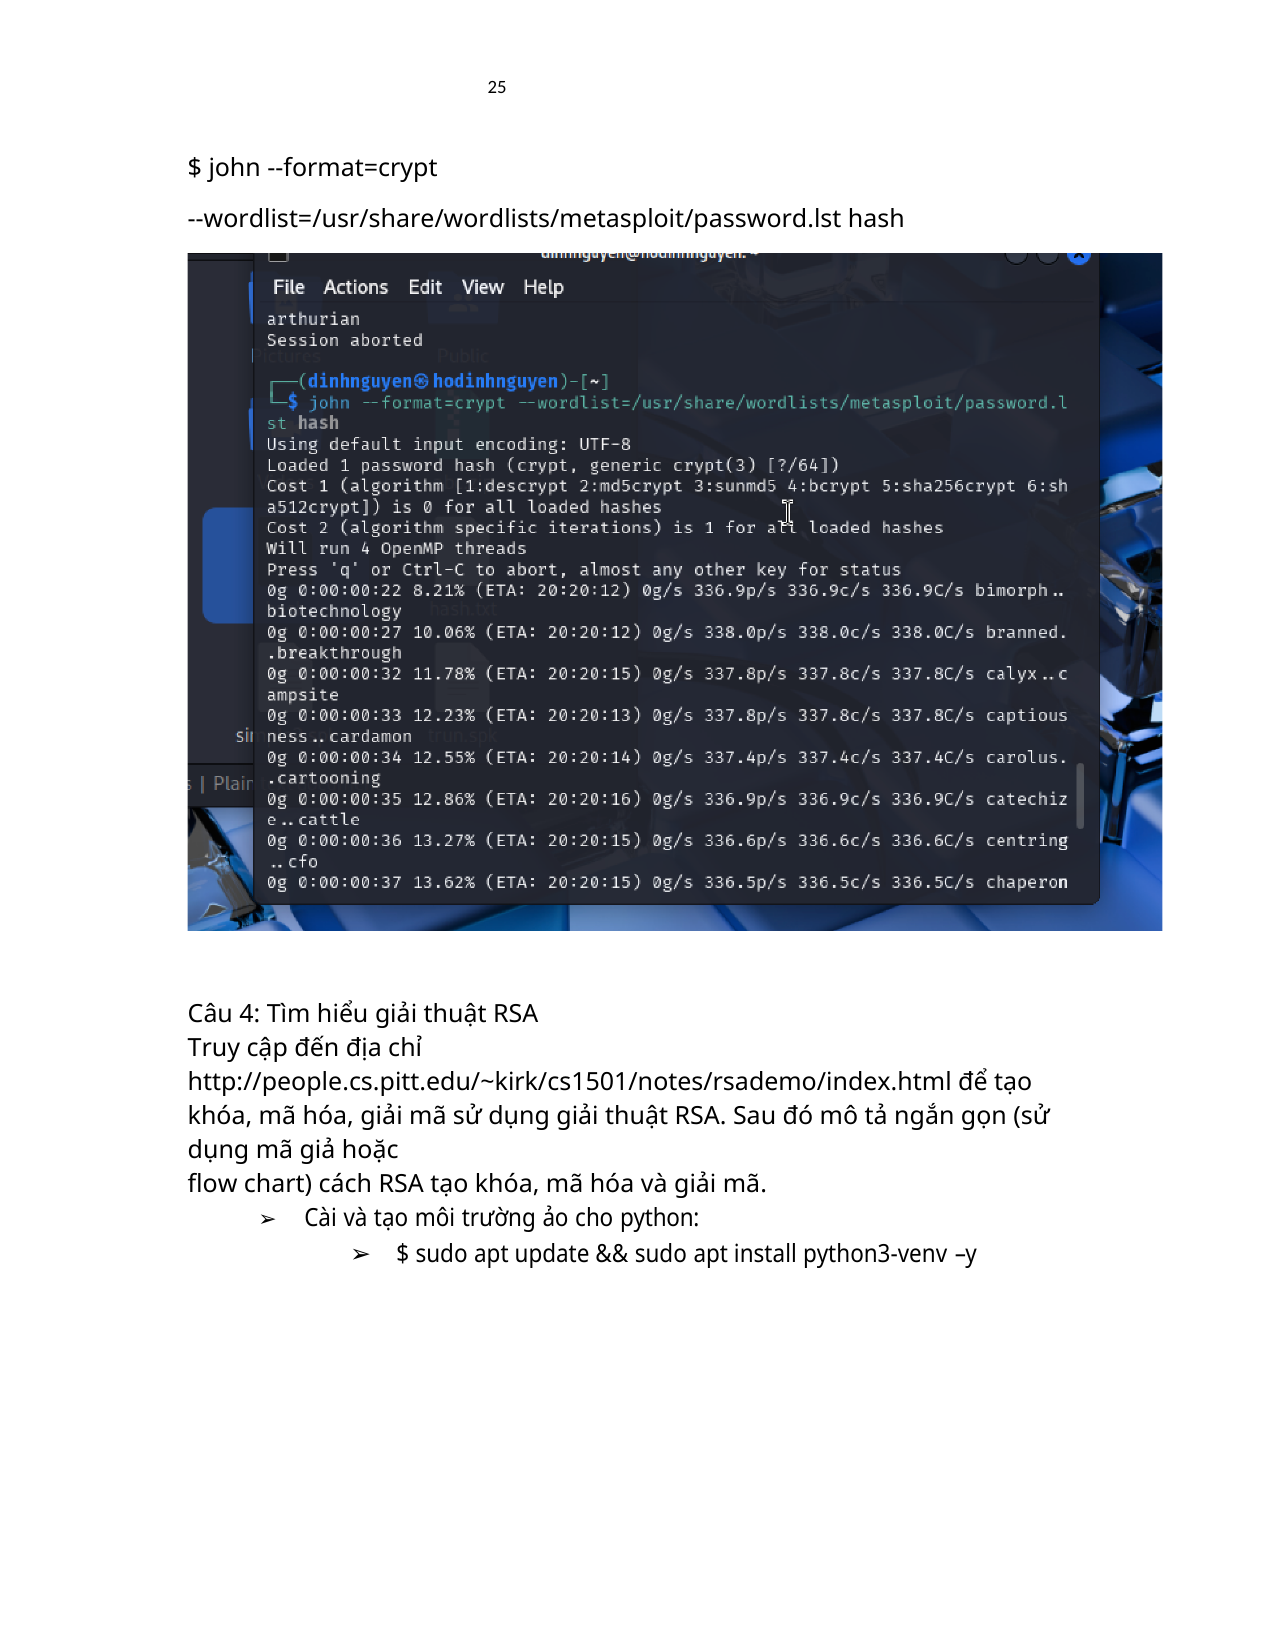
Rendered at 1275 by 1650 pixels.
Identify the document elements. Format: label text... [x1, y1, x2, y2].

list $ sudo apt update && sudo apt install python3-venv –y [350, 1235, 1087, 1269]
text $ john --format=crypt --wordlist=/usr/share/wordlists/metasploit/password.lst hash [187, 150, 1087, 235]
picture [187, 253, 1163, 931]
text khóa, mã hóa, giải mã sử dụng giải thuật RSA. Sau đó mô tả ngắn gọn (sử dụng mã giả hoặc [187, 1097, 1087, 1166]
text Câu 4: Tìm hiểu giải thuật RSA [187, 995, 1087, 1029]
text Truy cập đến địa chỉ http://people.cs.pitt.edu/~kirk/cs1501/notes/rsademo/index.html để tạo [187, 1029, 1087, 1097]
text flow chart) cách RSA tạo khóa, mã hóa và giải mã. [187, 1166, 1087, 1199]
list Cài và tạo môi trường ảo cho python: [258, 1200, 1087, 1234]
